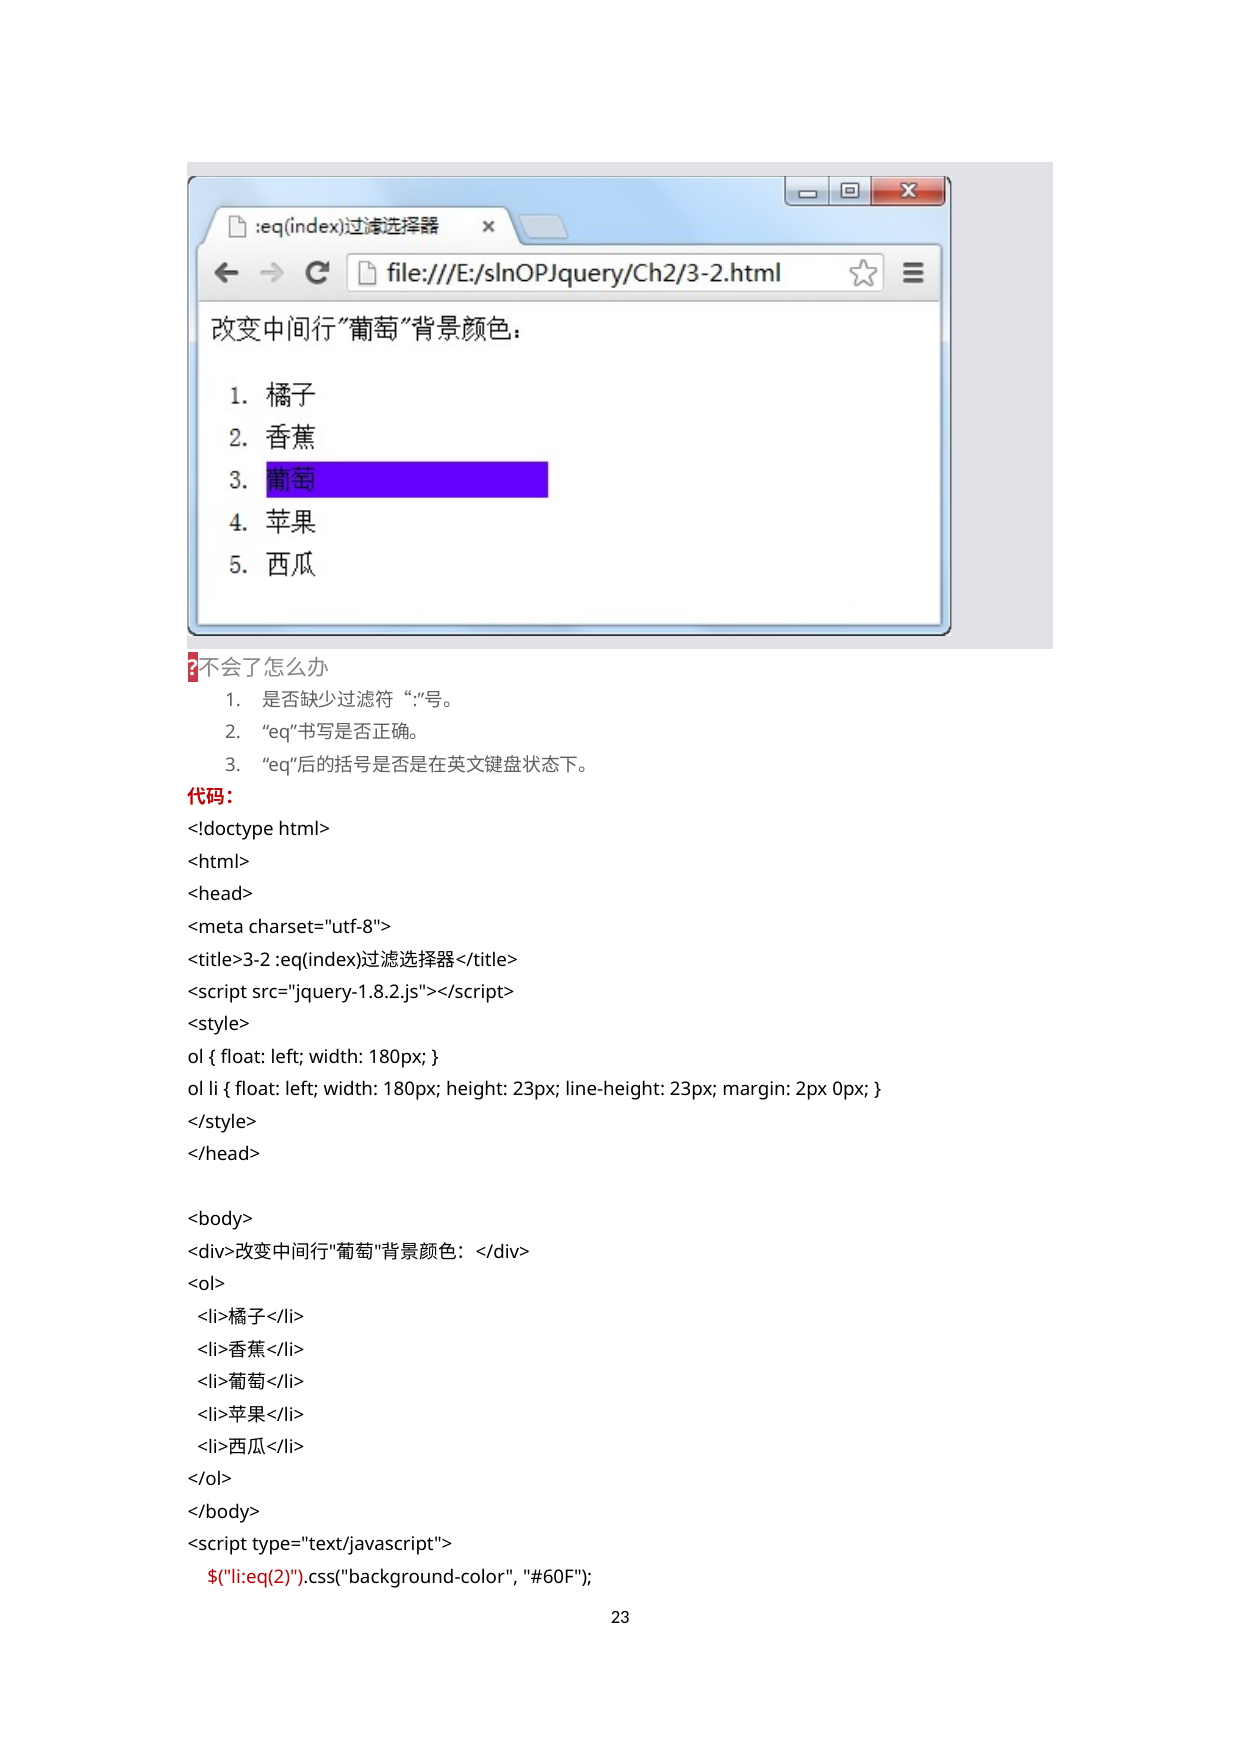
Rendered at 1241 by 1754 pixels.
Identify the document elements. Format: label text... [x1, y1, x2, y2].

list “eq”后的括号是否是在英文键盘状态下。 [225, 747, 1053, 779]
text <li>橘子</li> [187, 1299, 1053, 1332]
text $("li:eq(2)").css("background-color", "#60F"); [187, 1559, 1053, 1592]
text <meta charset="utf-8"> [187, 909, 1053, 942]
text 代码： [187, 779, 1053, 812]
text </body> [187, 1494, 1053, 1527]
text </head> [187, 1137, 1053, 1169]
text <html> [187, 844, 1053, 877]
text <li>葡萄</li> [187, 1364, 1053, 1397]
text <body> [187, 1202, 1053, 1234]
list “eq”书写是否正确。 [225, 714, 1053, 747]
text <div>改变中间行"葡萄"背景颜色：</div> [187, 1234, 1053, 1267]
text </ol> [187, 1462, 1053, 1494]
text <li>苹果</li> [187, 1397, 1053, 1429]
text <head> [187, 877, 1053, 909]
text <style> [187, 1007, 1053, 1039]
text <script src="jquery-1.8.2.js"></script> [187, 974, 1053, 1007]
list 是否缺少过滤符“:”号。 [225, 682, 1053, 714]
picture [187, 176, 952, 636]
text <li>西瓜</li> [187, 1429, 1053, 1462]
text <ol> [187, 1267, 1053, 1299]
text <!doctype html> [187, 812, 1053, 844]
text <script type="text/javascript"> [187, 1527, 1053, 1559]
text ?不会了怎么办 [187, 649, 1053, 682]
text </style> [187, 1104, 1053, 1137]
text <title>3-2 :eq(index)过滤选择器</title> [187, 942, 1053, 974]
text ol li { float: left; width: 180px; height: 23px; line-height: 23px; margin: 2px 0px; } [187, 1072, 1053, 1104]
text <li>香蕉</li> [187, 1332, 1053, 1364]
text ol { float: left; width: 180px; } [187, 1039, 1053, 1072]
